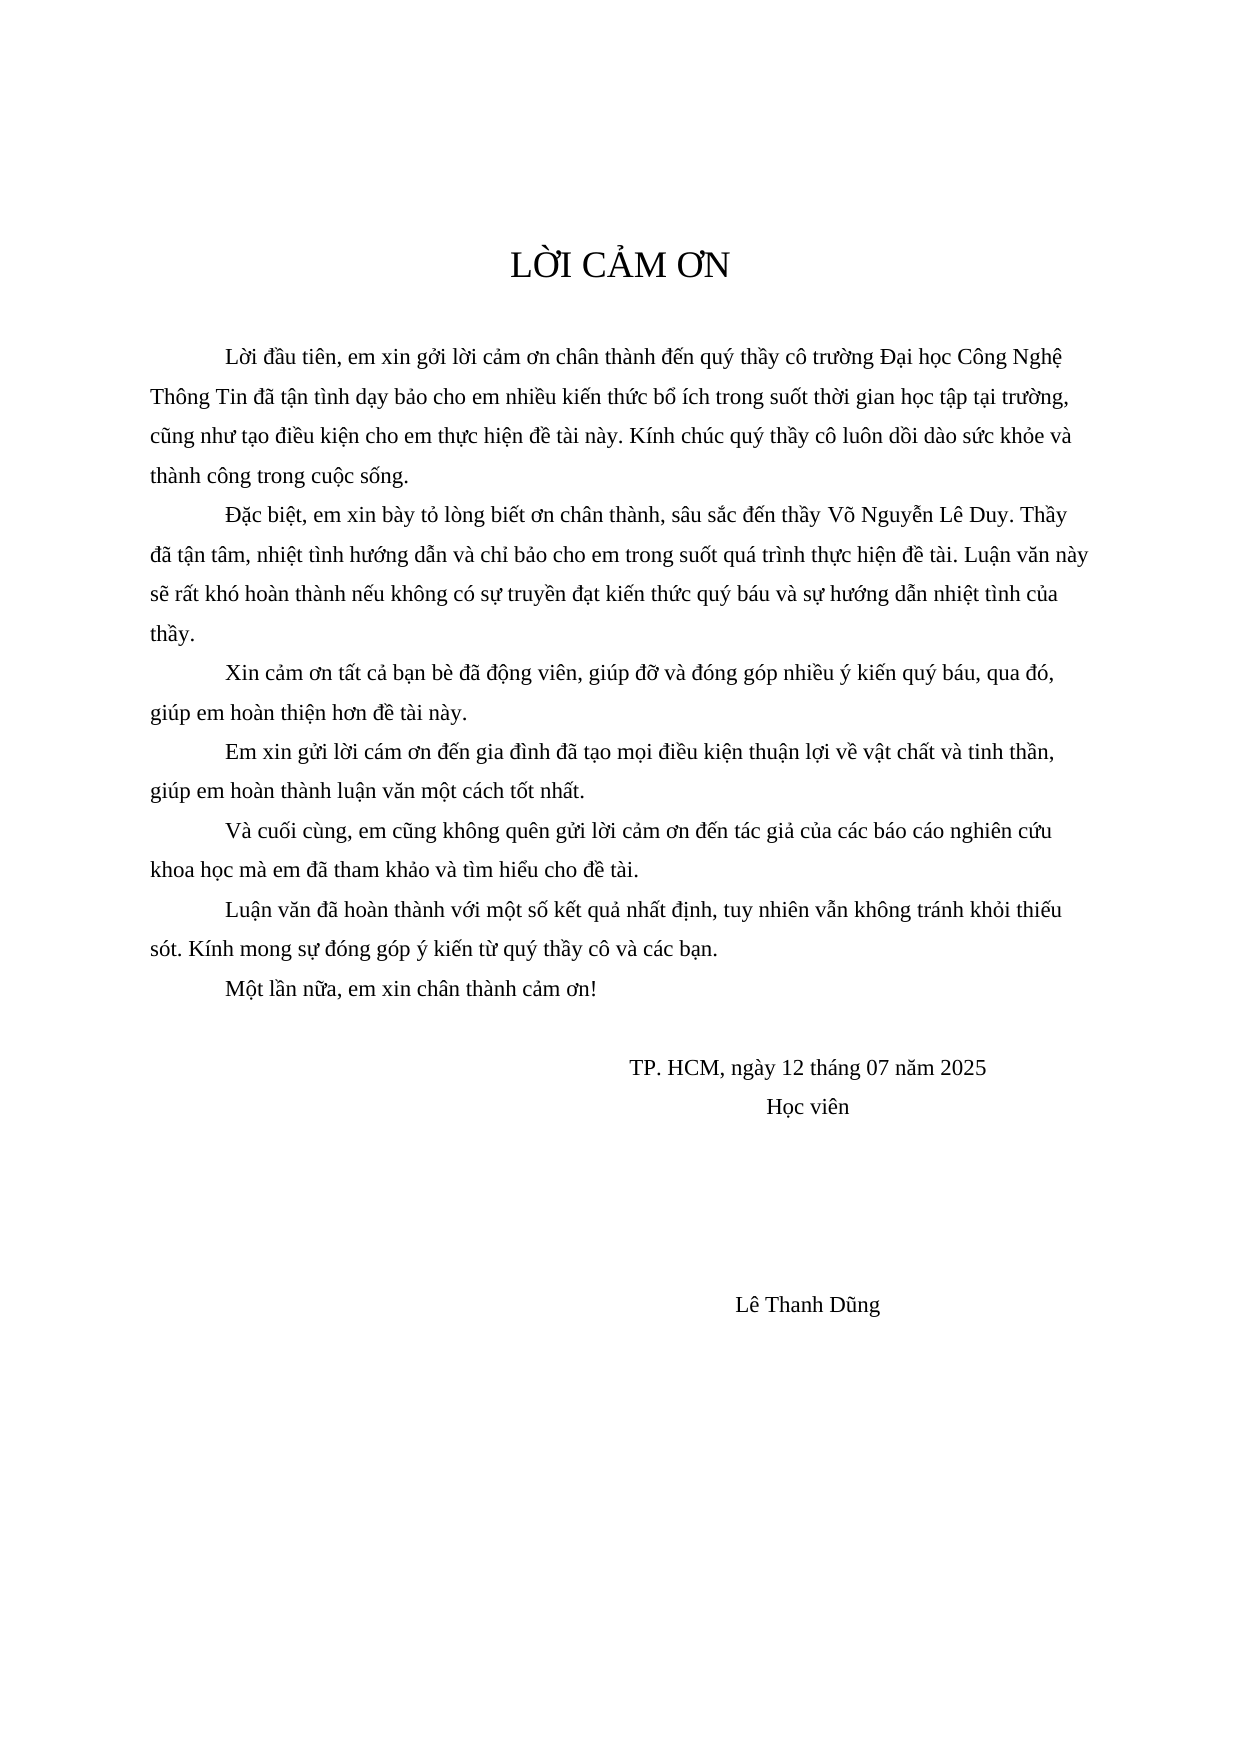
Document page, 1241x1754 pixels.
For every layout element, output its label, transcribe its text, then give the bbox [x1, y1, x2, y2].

text Xin cảm ơn tất cả bạn bè đã động viên, giúp đỡ và đóng góp nhiều ý kiến quý báu, qua đó, giúp em hoàn thiện hơn đề tài này. [150, 659, 1090, 725]
text Lê Thanh Dũng [525, 1291, 1090, 1317]
text Lời đầu tiên, em xin gởi lời cảm ơn chân thành đến quý thầy cô trường Đại học Công Nghệ Thông Tin đã tận tình dạy bảo cho em nhiều kiến thức bổ ích trong suốt thời gian học tập tại trường, cũng như tạo điều kiện cho em thực hiện đề tài này. Kính chúc quý thầy cô luôn dồi dào sức khỏe và thành công trong cuộc sống. [150, 343, 1090, 488]
text LỜI CẢM ƠN [150, 243, 1090, 286]
text TP. HCM, ngày 12 tháng 07 năm 2025 [525, 1054, 1090, 1080]
text Một lần nữa, em xin chân thành cảm ơn! [150, 975, 1090, 1001]
text Luận văn đã hoàn thành với một số kết quả nhất định, tuy nhiên vẫn không tránh khỏi thiếu sót. Kính mong sự đóng góp ý kiến từ quý thầy cô và các bạn. [150, 896, 1090, 962]
text Em xin gửi lời cám ơn đến gia đình đã tạo mọi điều kiện thuận lợi về vật chất và tinh thần, giúp em hoàn thành luận văn một cách tốt nhất. [150, 738, 1090, 804]
text Đặc biệt, em xin bày tỏ lòng biết ơn chân thành, sâu sắc đến thầy Võ Nguyễn Lê Duy. Thầy đã tận tâm, nhiệt tình hướng dẫn và chỉ bảo cho em trong suốt quá trình thực hiện đề tài. Luận văn này sẽ rất khó hoàn thành nếu không có sự truyền đạt kiến thức quý báu và sự hướng dẫn nhiệt tình của thầy. [150, 501, 1090, 646]
text Và cuối cùng, em cũng không quên gửi lời cảm ơn đến tác giả của các báo cáo nghiên cứu khoa học mà em đã tham khảo và tìm hiểu cho đề tài. [150, 817, 1090, 883]
text Học viên [525, 1093, 1090, 1120]
